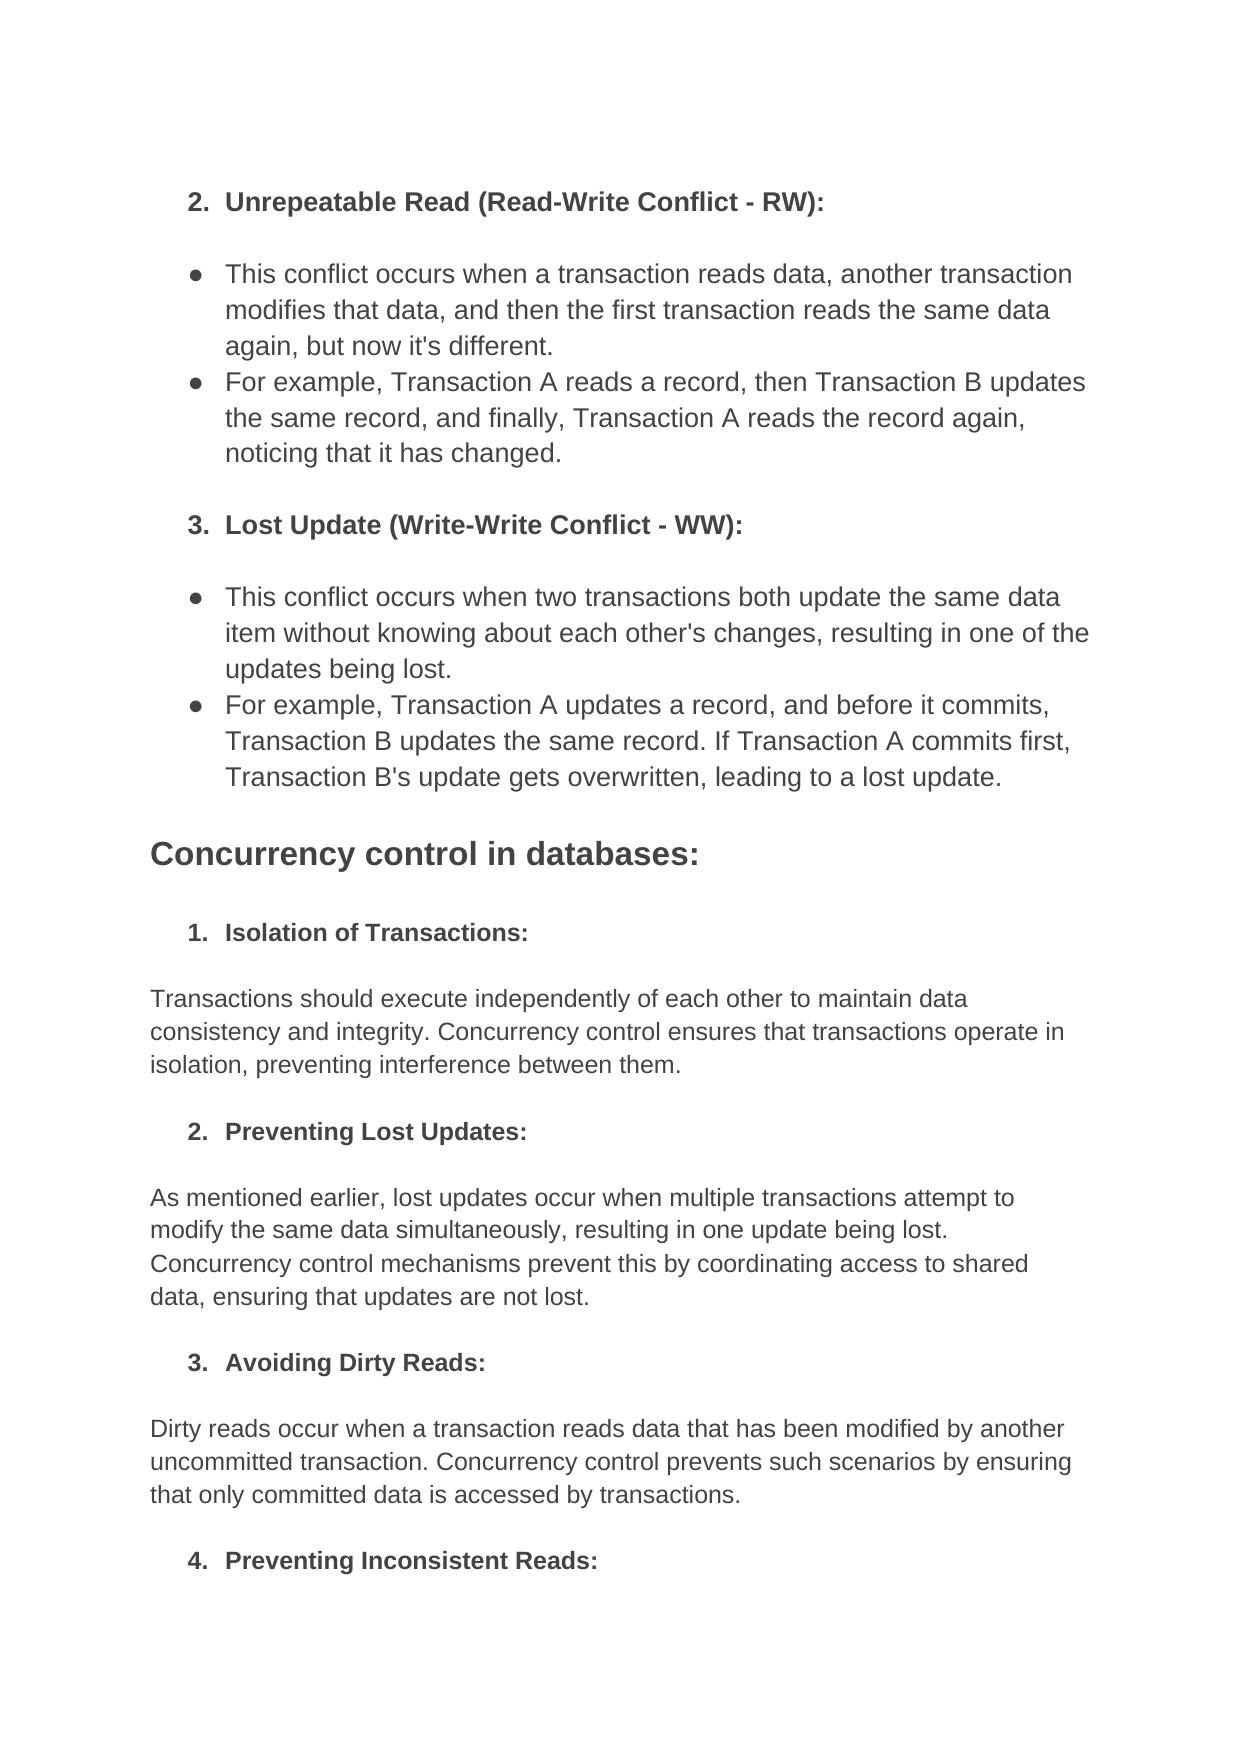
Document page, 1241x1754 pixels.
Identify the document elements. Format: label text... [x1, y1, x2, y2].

list Avoiding Dirty Reads: [187, 1348, 1090, 1376]
list Preventing Lost Updates: [187, 1116, 1090, 1145]
subtitle Concurrency control in databases: [150, 834, 1090, 873]
list Preventing Inconsistent Reads: [187, 1546, 1090, 1574]
list For example, Transaction A reads a record, then Transaction B updates the same record, and finally, Transaction A reads the record again, noticing that it has changed. [187, 366, 1090, 469]
list Unrepeatable Read (Read-Write Conflict - RW): [187, 186, 1090, 217]
list Lost Update (Write-Write Conflict - WW): [187, 509, 1090, 541]
text As mentioned earlier, lost updates occur when multiple transactions attempt to modify the same data simultaneously, resulting in one update being lost. Concurrency control mechanisms prevent this by coordinating access to shared data, ensuring that updates are not lost. [150, 1182, 1090, 1310]
list This conflict occurs when a transaction reads data, another transaction modifies that data, and then the first transaction reads the same data again, but now it's different. [187, 258, 1090, 361]
text Transactions should execute independently of each other to maintain data consistency and integrity. Concurrency control ensures that transactions operate in isolation, preventing interference between them. [150, 984, 1090, 1079]
list Isolation of Transactions: [187, 918, 1090, 947]
list For example, Transaction A updates a record, and before it commits, Transaction B updates the same record. If Transaction A commits first, Transaction B's update gets overwritten, leading to a lost update. [187, 689, 1090, 792]
list This conflict occurs when two transactions both update the same data item without knowing about each other's changes, resulting in one of the updates being lost. [187, 581, 1090, 684]
text Dirty reads occur when a transaction reads data that has been modified by another uncommitted transaction. Concurrency control prevents such scenarios by ensuring that only committed data is accessed by transactions. [150, 1414, 1090, 1508]
